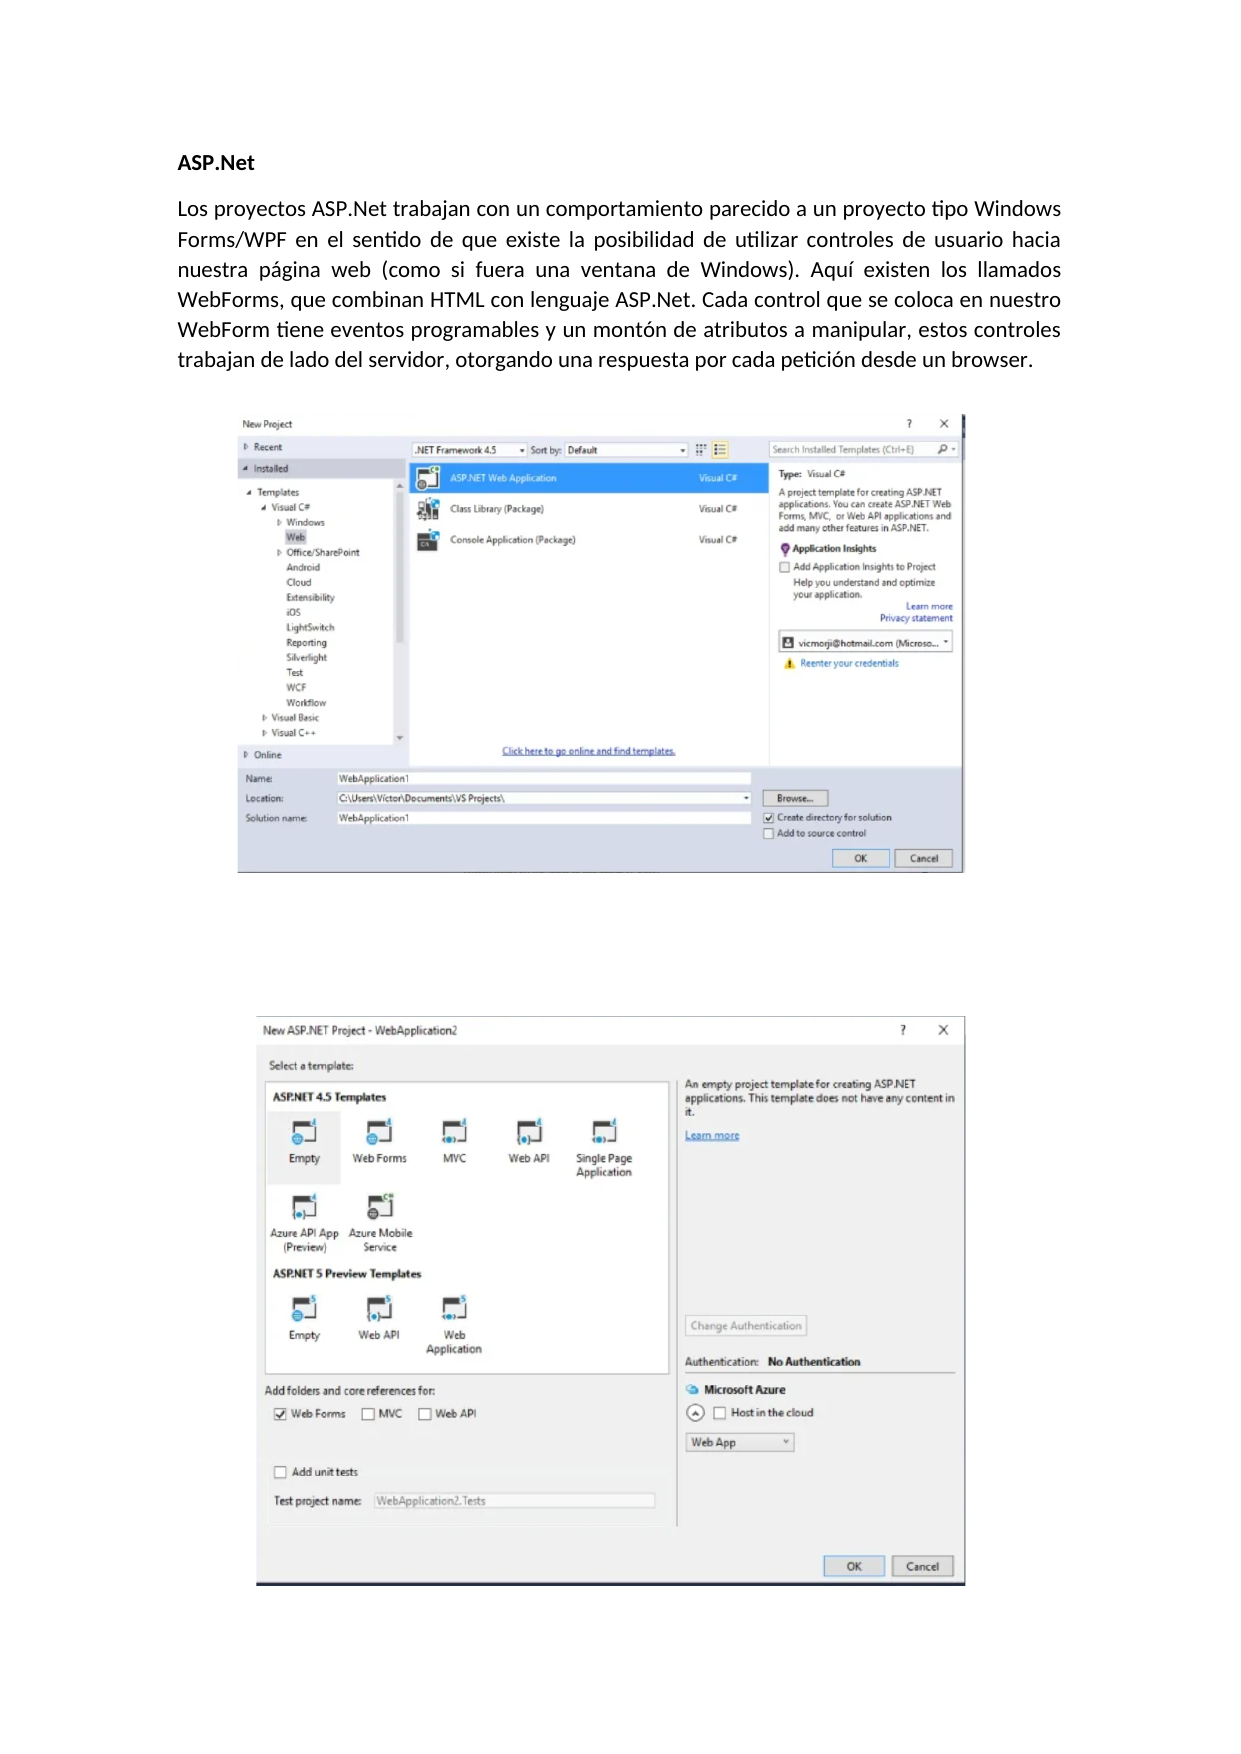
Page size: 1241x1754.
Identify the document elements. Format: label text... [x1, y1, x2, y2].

picture [256, 1016, 966, 1586]
picture [237, 414, 966, 873]
text Los proyectos ASP.Net trabajan con un comportamiento parecido a un proyecto tipo Windows Forms/WPF en el sentido de que existe la posibilidad de utilizar controles de usuario hacia nuestra página web (como si fuera una ventana de Windows). Aquí existen los llamados WebForms, que combinan HTML con lenguaje ASP.Net. Cada control que se coloca en nuestro WebForm tiene eventos programables y un montón de atributos a manipular, estos controles trabajan de lado del servidor, otorgando una respuesta por cada petición desde un browser. [177, 194, 1063, 373]
text ASP.Net [177, 148, 1063, 176]
